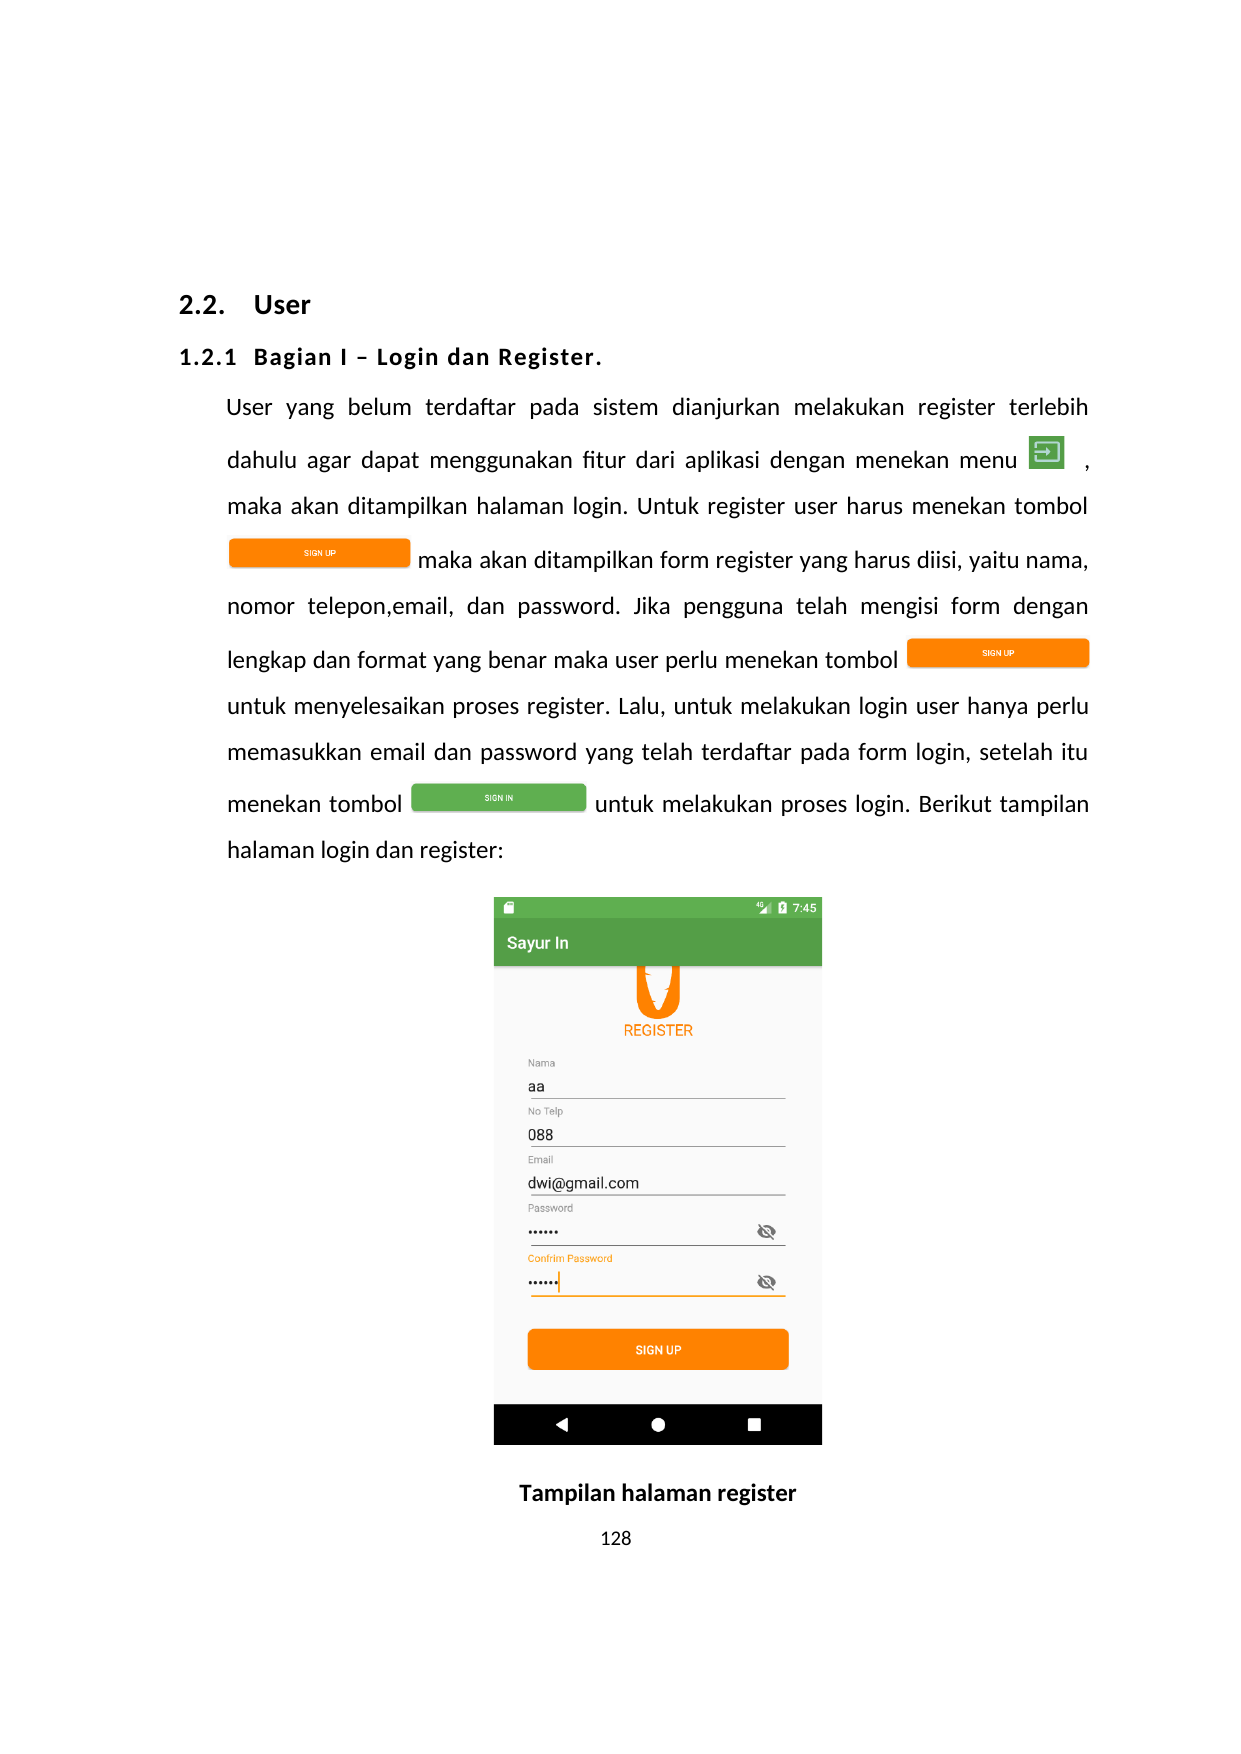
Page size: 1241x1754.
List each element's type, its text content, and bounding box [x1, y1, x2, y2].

picture [905, 635, 1091, 669]
list Bagian I – Login dan Register. [179, 341, 1090, 372]
text Tampilan halaman register [226, 1477, 1090, 1508]
text User yang belum terdaftar pada sistem dianjurkan melakukan register terlebih dahulu agar dapat menggunakan fitur dari aplikasi dengan menekan menu , maka akan ditampilkan halaman login. Untuk register user harus menekan tombol maka akan ditampilkan form register yang harus diisi, yaitu nama, nomor telepon,email, dan password. Jika pengguna telah mengisi form dengan lengkap dan format yang benar maka user perlu menekan tombol untuk menyelesaikan proses register. Lalu, untuk melakukan login user hanya perlu memasukkan email dan password yang telah terdaftar pada form login, setelah itu menekan tombol untuk melakukan proses login. Berikut tampilan halaman login dan register: [226, 391, 1090, 865]
picture [493, 897, 823, 1445]
picture [1028, 436, 1065, 469]
picture [226, 535, 412, 569]
list User [179, 286, 1090, 322]
picture [410, 781, 587, 813]
